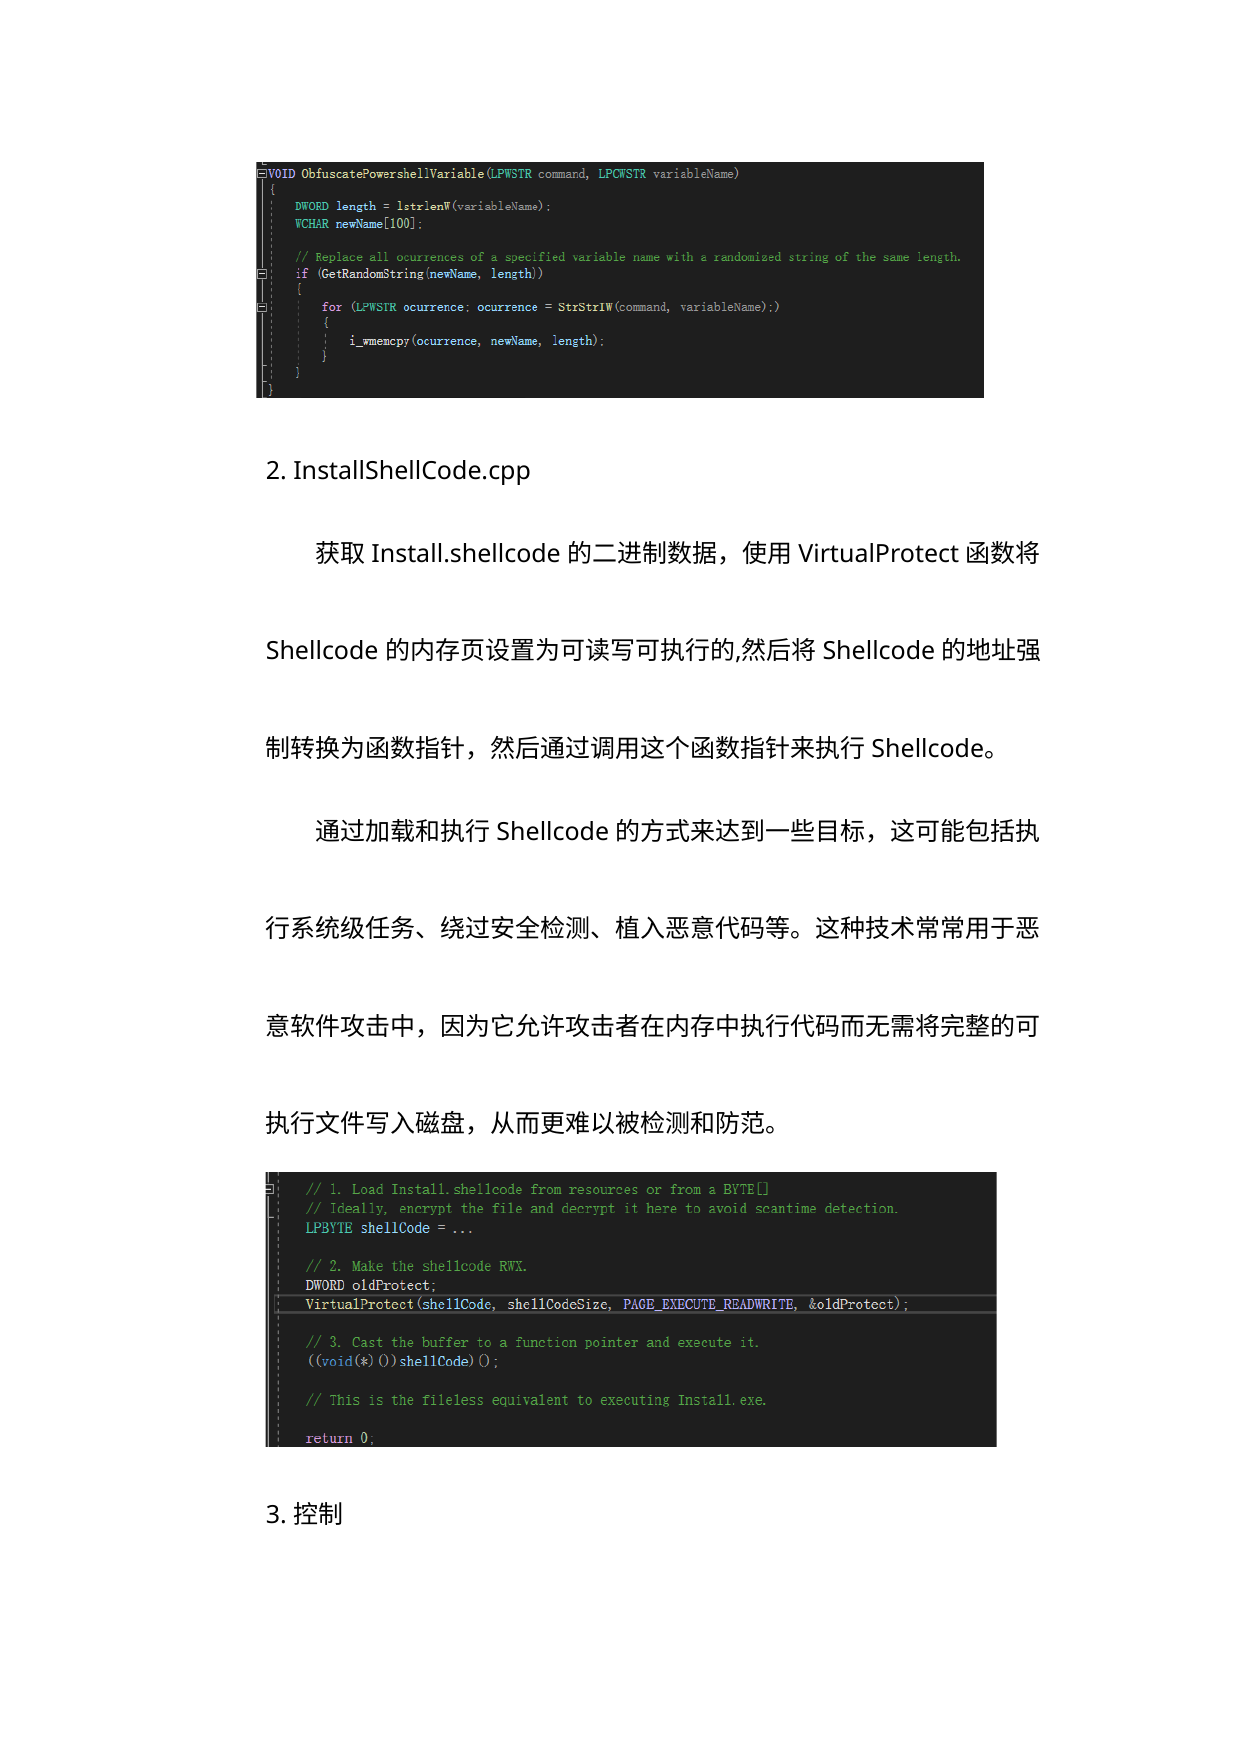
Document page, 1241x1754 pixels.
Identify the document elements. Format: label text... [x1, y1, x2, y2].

picture [265, 1172, 997, 1447]
list 获取 Install.shellcode 的二进制数据，使用 VirtualProtect 函数将 Shellcode 的内存页设置为可读写可执行的,然后将 Shellcode 的地址强制转换为函数指针，然后通过调用这个函数指针来执行 Shellcode。 [266, 519, 1053, 779]
list InstallShellCode.cpp [266, 437, 1053, 502]
picture [256, 162, 984, 398]
list 通过加载和执行 Shellcode 的方式来达到一些目标，这可能包括执行系统级任务、绕过安全检测、植入恶意代码等。这种技术常常用于恶意软件攻击中，因为它允许攻击者在内存中执行代码而无需将完整的可执行文件写入磁盘，从而更难以被检测和防范。 [266, 797, 1053, 1154]
list 控制 [266, 1480, 1053, 1545]
